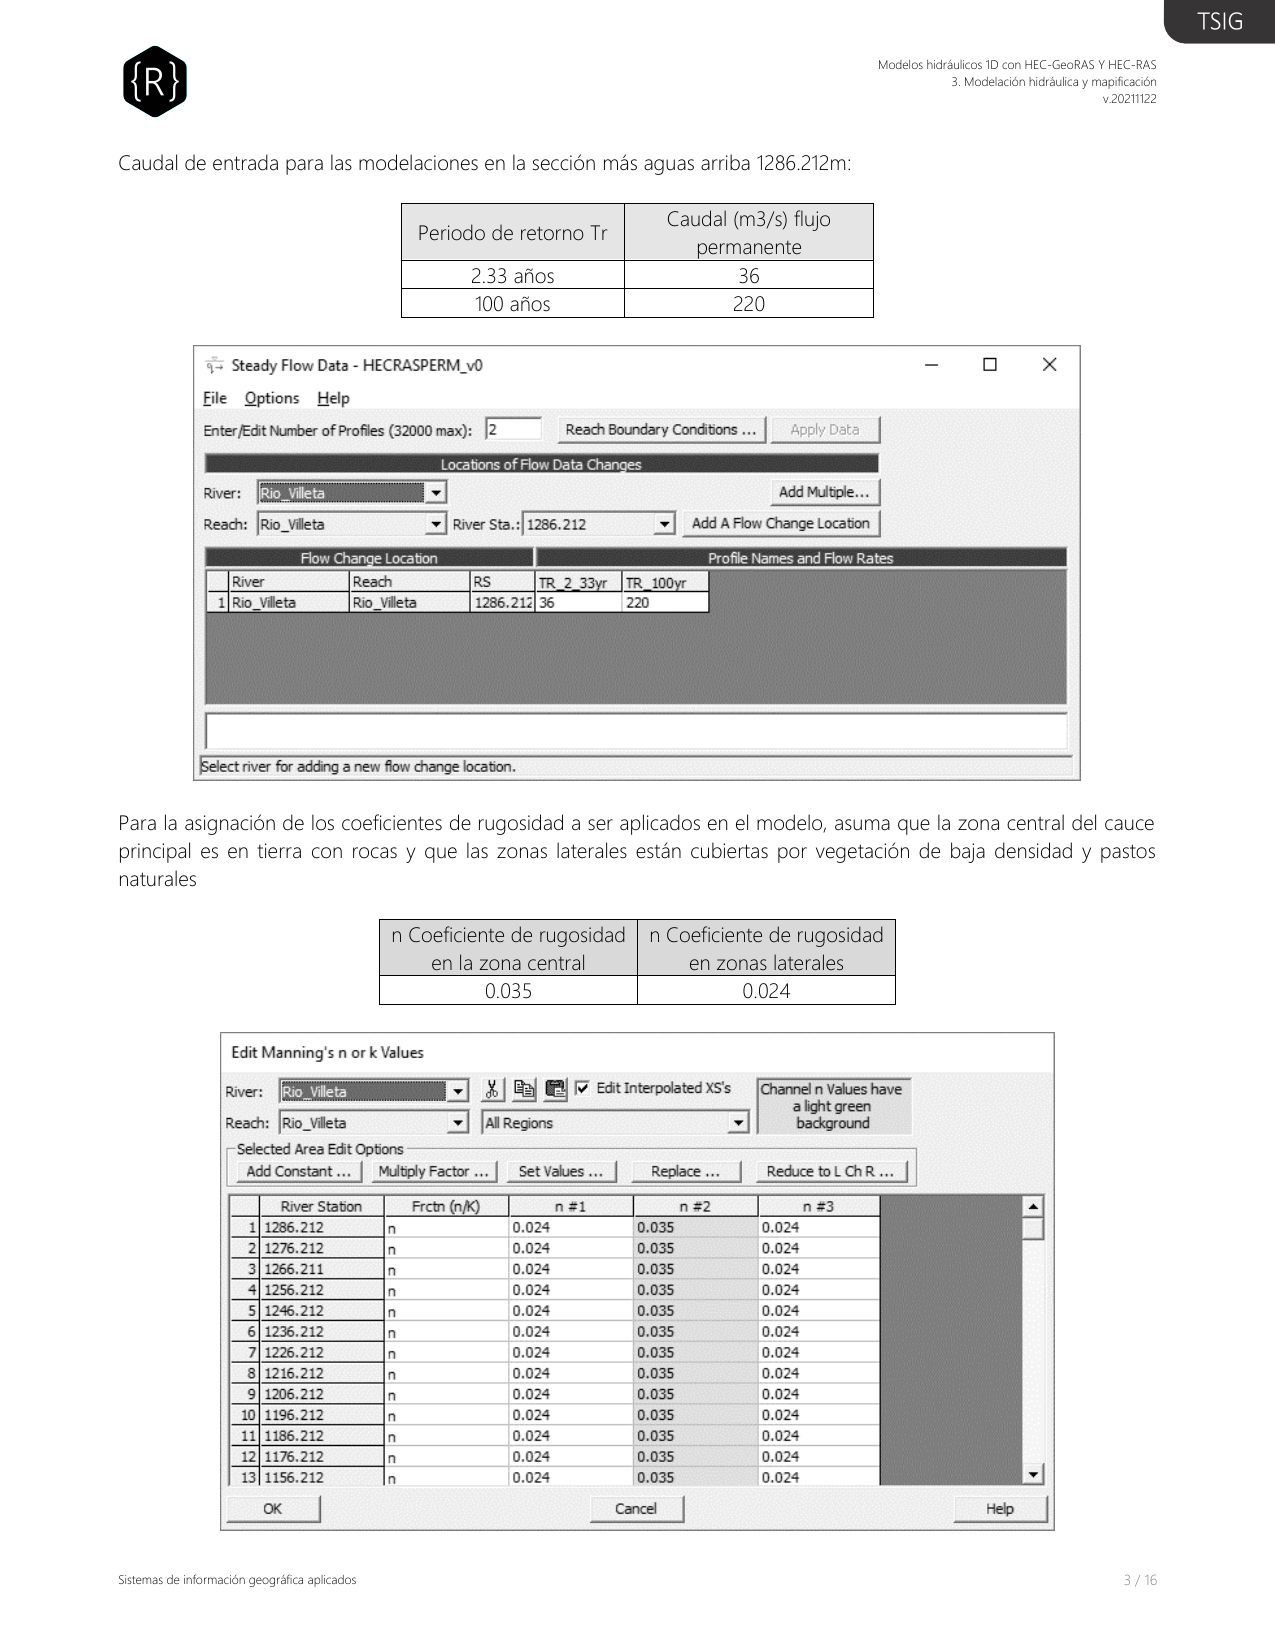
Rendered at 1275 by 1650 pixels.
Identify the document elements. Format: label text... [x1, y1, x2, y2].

picture [193, 345, 1081, 781]
picture [118, 44, 192, 119]
table_cell 100 años [402, 289, 624, 317]
table_header Periodo de retorno Tr [402, 204, 624, 259]
table_cell 220 [625, 289, 873, 317]
picture [220, 1032, 1055, 1531]
table_cell 0.035 [380, 976, 637, 1004]
table_cell 36 [625, 261, 873, 288]
table_cell 0.024 [638, 976, 895, 1004]
table_cell 2.33 años [402, 261, 624, 288]
table_header n Coeficiente de rugosidad en la zona central [380, 920, 637, 975]
text Caudal de entrada para las modelaciones en la sección más aguas arriba 1286.212m: [118, 148, 1157, 175]
table_header Caudal (m3/s) flujo permanente [625, 204, 873, 259]
picture [1163, 0, 1275, 44]
table_header n Coeficiente de rugosidad en zonas laterales [638, 920, 895, 975]
text Para la asignación de los coeficientes de rugosidad a ser aplicados en el modelo, asuma que la zona central del cauce principal es en tierra con rocas y que las zonas laterales están cubiertas por vegetación de baja densidad y pastos naturales [118, 808, 1157, 891]
